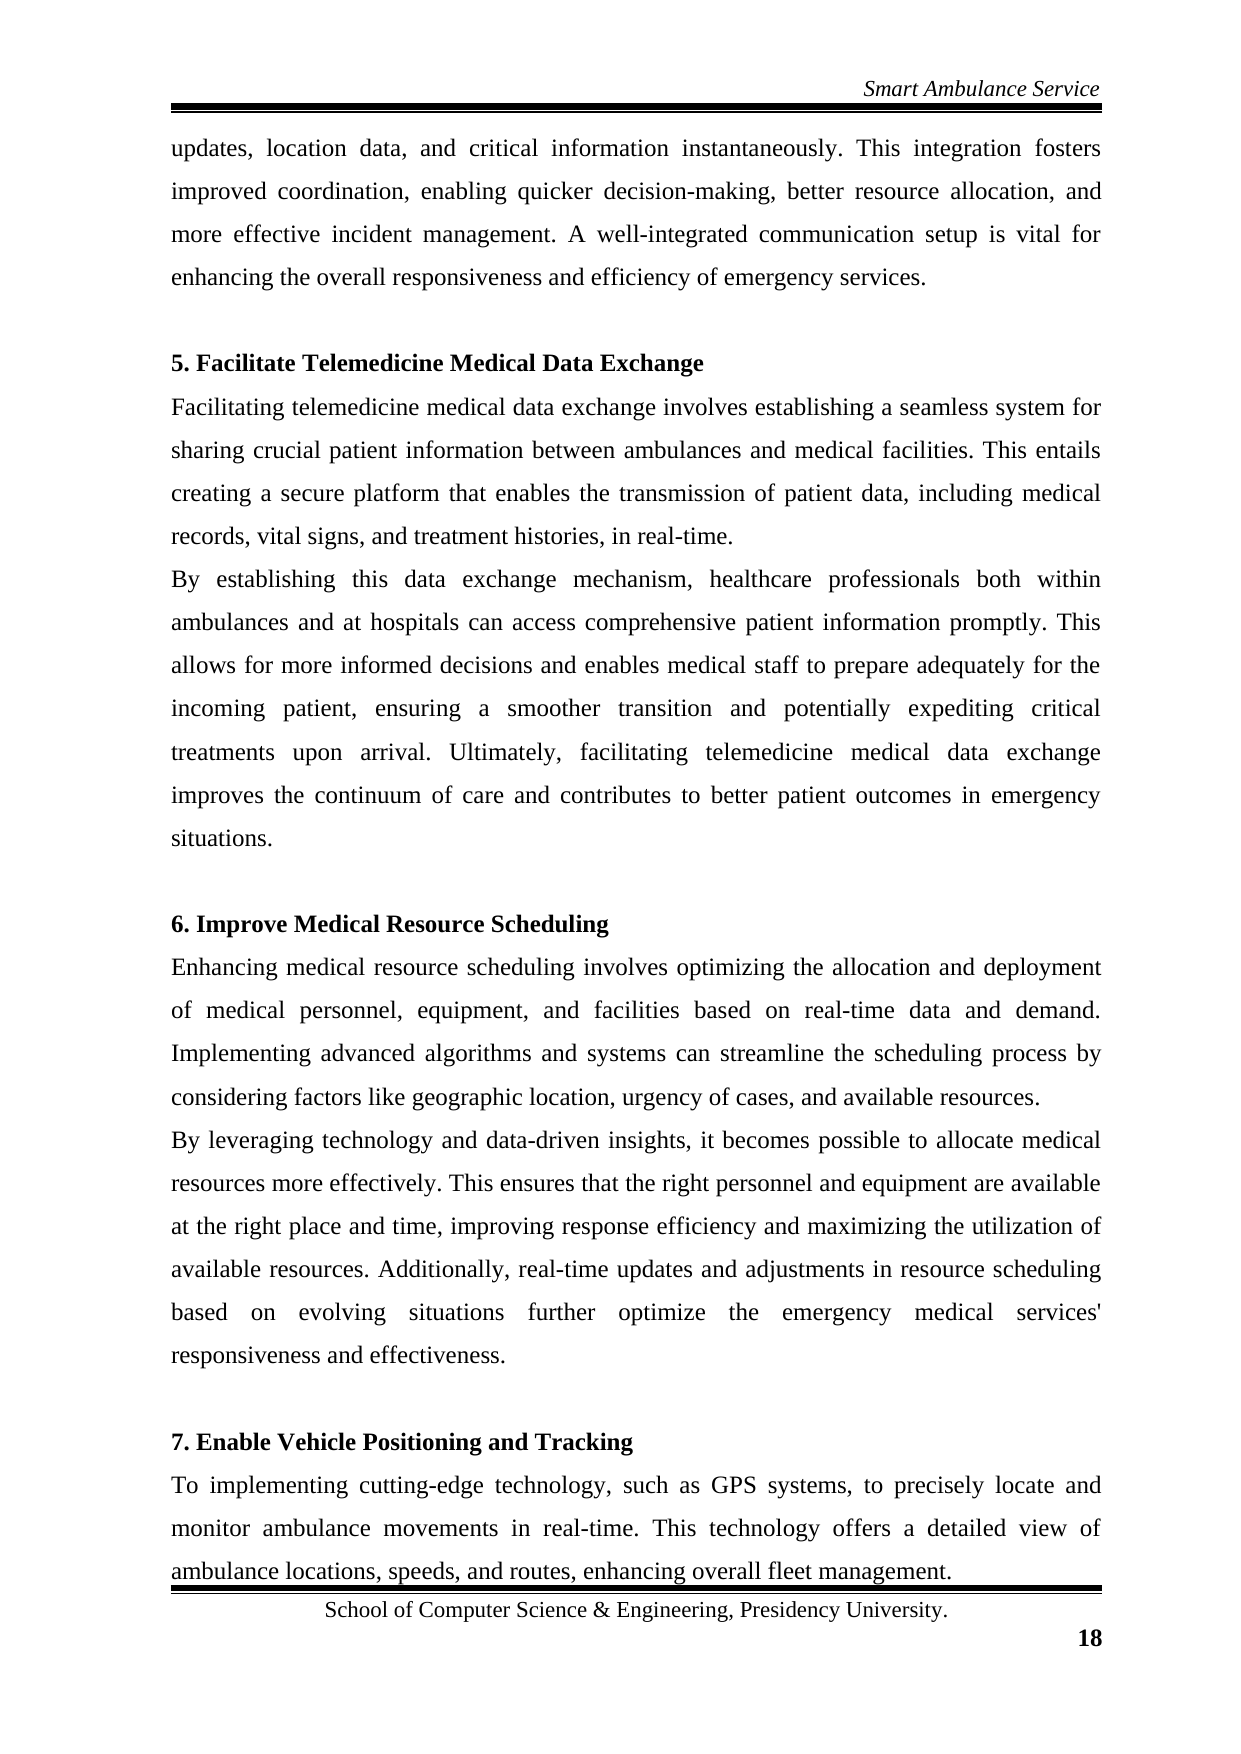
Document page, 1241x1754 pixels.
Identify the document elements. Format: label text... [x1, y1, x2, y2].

text 5. Facilitate Telemedicine Medical Data Exchange [171, 348, 1102, 377]
text 6. Improve Medical Resource Scheduling [171, 909, 1102, 938]
text Facilitating telemedicine medical data exchange involves establishing a seamless system for sharing crucial patient information between ambulances and medical facilities. This entails creating a secure platform that enables the transmission of patient data, including medical records, vital signs, and treatment histories, in real-time. [171, 392, 1102, 550]
text 7. Enable Vehicle Positioning and Tracking [171, 1427, 1102, 1455]
text By leveraging technology and data-driven insights, it becomes possible to allocate medical resources more effectively. This ensures that the right personnel and equipment are available at the right place and time, improving response efficiency and maximizing the utilization of available resources. Additionally, real-time updates and adjustments in resource scheduling based on evolving situations further optimize the emergency medical services' responsiveness and effectiveness. [171, 1125, 1102, 1369]
text To implementing cutting-edge technology, such as GPS systems, to precisely locate and monitor ambulance movements in real-time. This technology offers a detailed view of ambulance locations, speeds, and routes, enhancing overall fleet management. [171, 1470, 1102, 1585]
text Enhancing medical resource scheduling involves optimizing the allocation and deployment of medical personnel, equipment, and facilities based on real-time data and demand. Implementing advanced algorithms and systems can streamline the scheduling process by considering factors like geographic location, urgency of cases, and available resources. [171, 952, 1102, 1110]
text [171, 133, 1102, 291]
text By establishing this data exchange mechanism, healthcare professionals both within ambulances and at hospitals can access comprehensive patient information promptly. This allows for more informed decisions and enables medical staff to prepare adequately for the incoming patient, ensuring a smoother transition and potentially expediting critical treatments upon arrival. Ultimately, facilitating telemedicine medical data exchange improves the continuum of care and contributes to better patient outcomes in emergency situations. [171, 564, 1102, 852]
